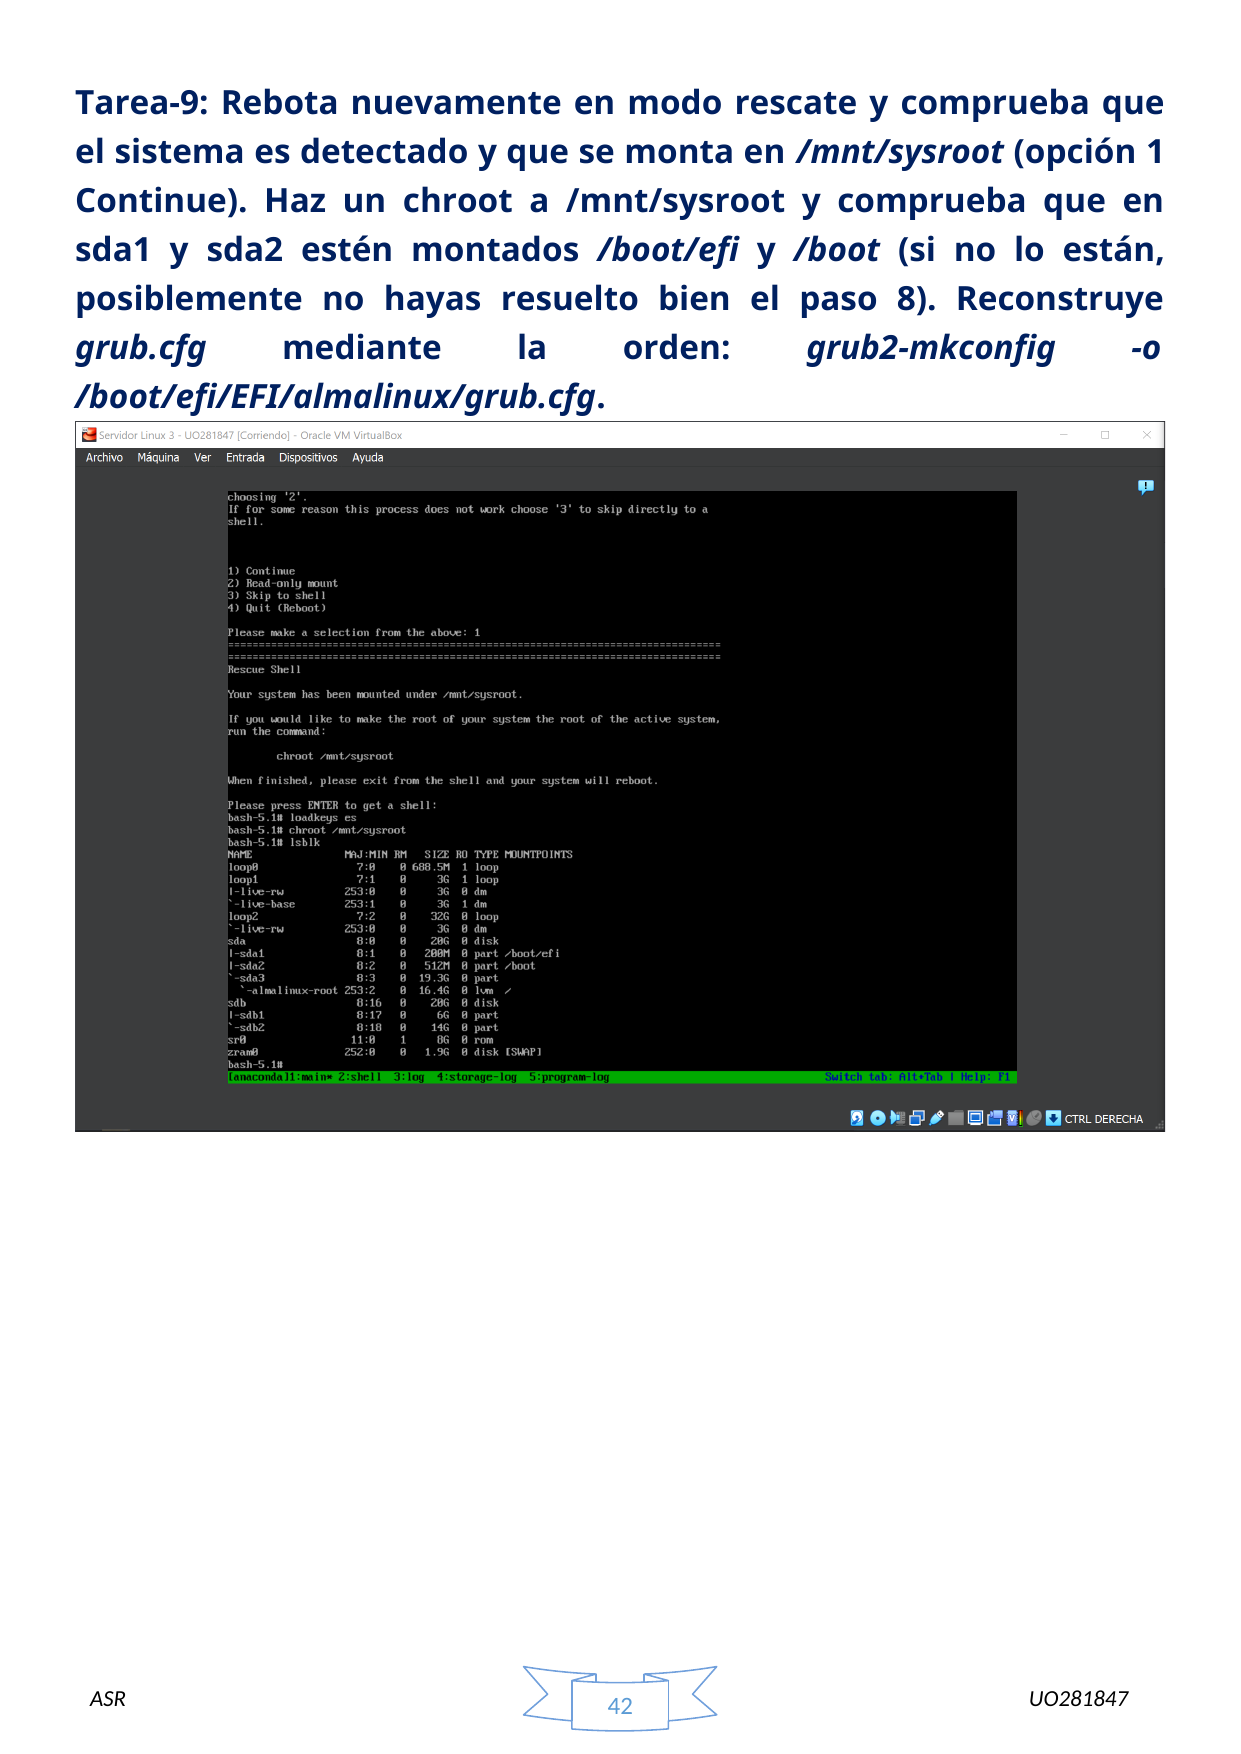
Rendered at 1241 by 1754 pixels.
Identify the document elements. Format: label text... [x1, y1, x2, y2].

picture [75, 421, 1166, 1132]
subtitle Tarea-9: Rebota nuevamente en modo rescate y comprueba que el sistema es detectado y que se monta en /mnt/sysroot (opción 1 Continue). Haz un chroot a /mnt/sysroot y comprueba que en sda1 y sda2 estén montados /boot/efi y /boot (si no lo están, posiblemente no hayas resuelto bien el paso 8). Reconstruye grub.cfg mediante la orden: grub2-mkconfig -o /boot/efi/EFI/almalinux/grub.cfg. [75, 79, 1165, 418]
